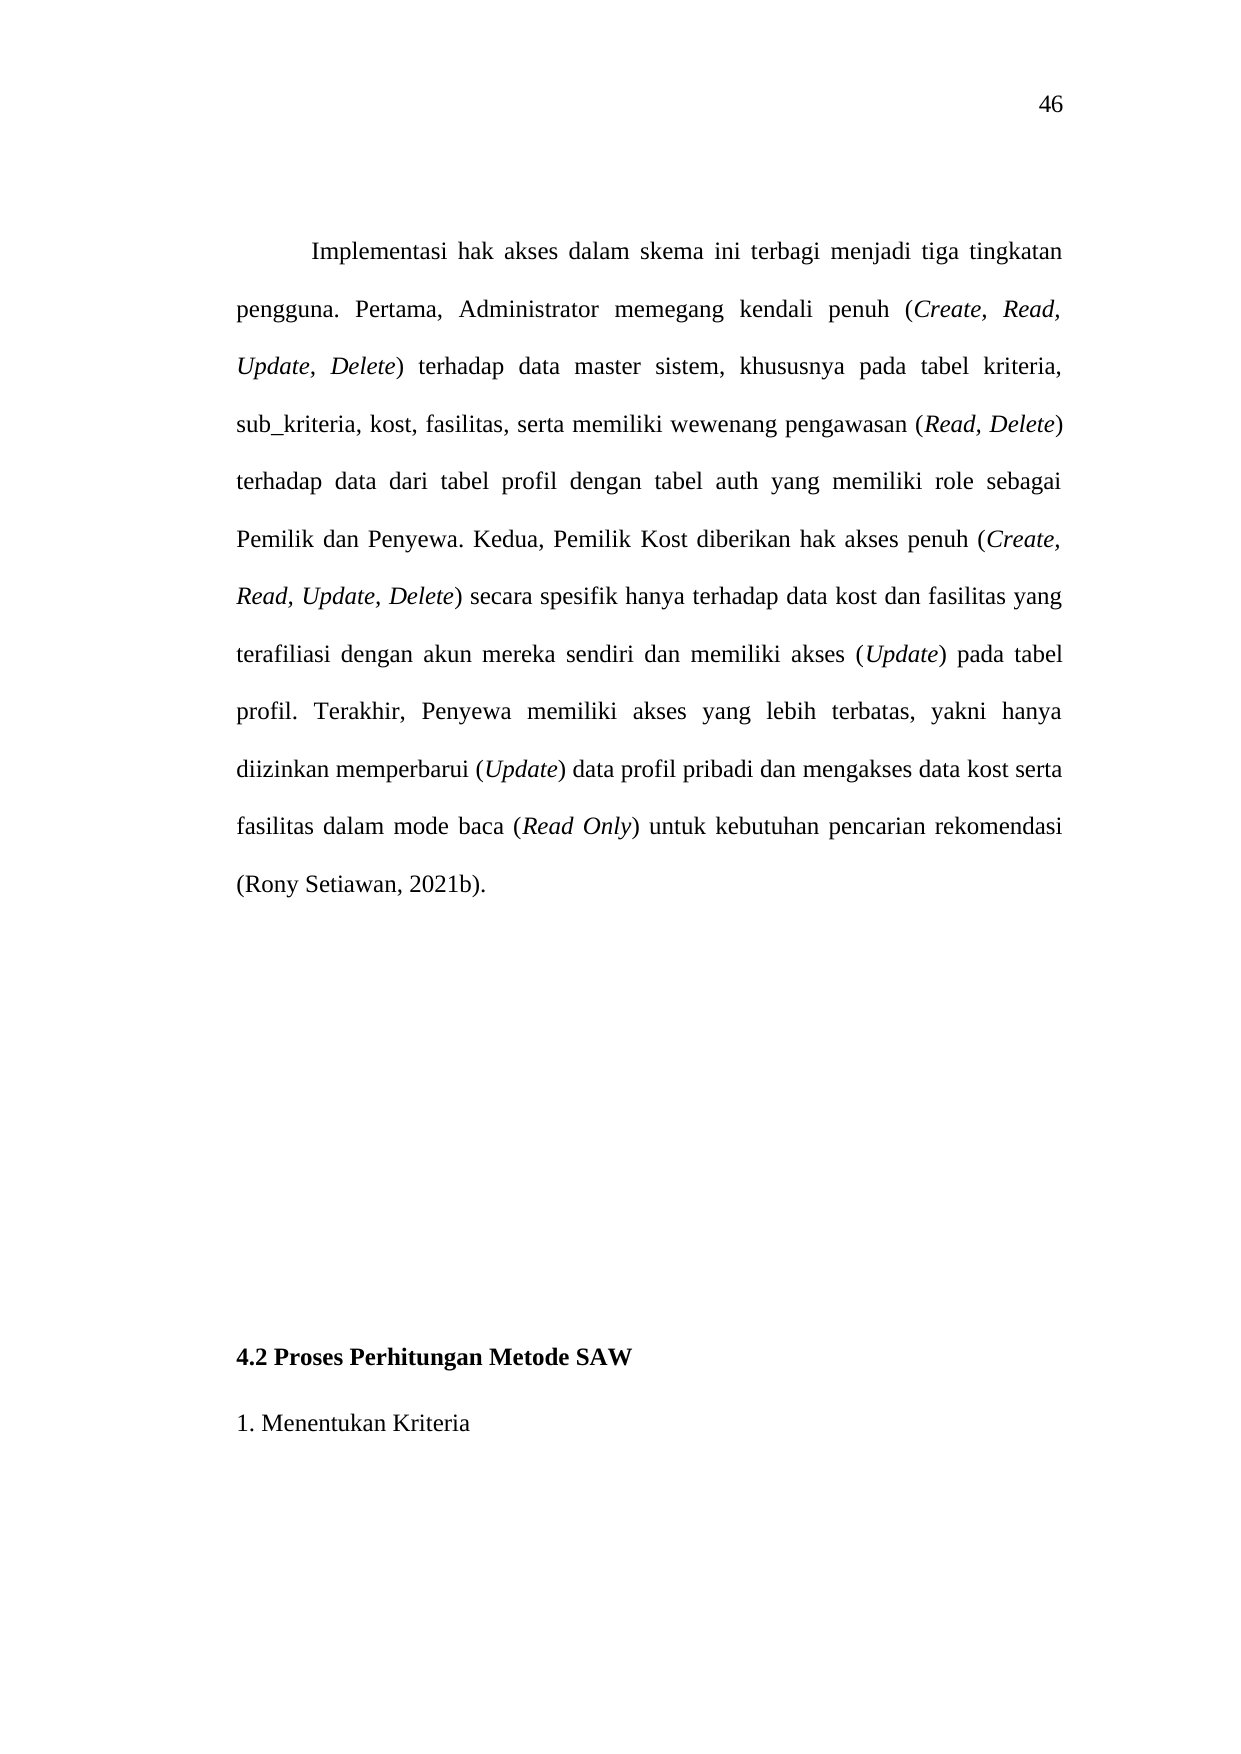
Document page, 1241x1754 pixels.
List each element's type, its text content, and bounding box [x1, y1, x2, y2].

subtitle 4.2 Proses Perhitungan Metode SAW [236, 1342, 1063, 1371]
text 1. Menentukan Kriteria [236, 1408, 1063, 1437]
text Implementasi hak akses dalam skema ini terbagi menjadi tiga tingkatan pengguna. Pertama, Administrator memegang kendali penuh (Create, Read, Update, Delete) terhadap data master sistem, khususnya pada tabel kriteria, sub_kriteria, kost, fasilitas, serta memiliki wewenang pengawasan (Read, Delete) terhadap data dari tabel profil dengan tabel auth yang memiliki role sebagai Pemilik dan Penyewa. Kedua, Pemilik Kost diberikan hak akses penuh (Create, Read, Update, Delete) secara spesifik hanya terhadap data kost dan fasilitas yang terafiliasi dengan akun mereka sendiri dan memiliki akses (Update) pada tabel profil. Terakhir, Penyewa memiliki akses yang lebih terbatas, yakni hanya diizinkan memperbarui (Update) data profil pribadi dan mengakses data kost serta fasilitas dalam mode baca (Read Only) untuk kebutuhan pencarian rekomendasi . [236, 236, 1063, 897]
